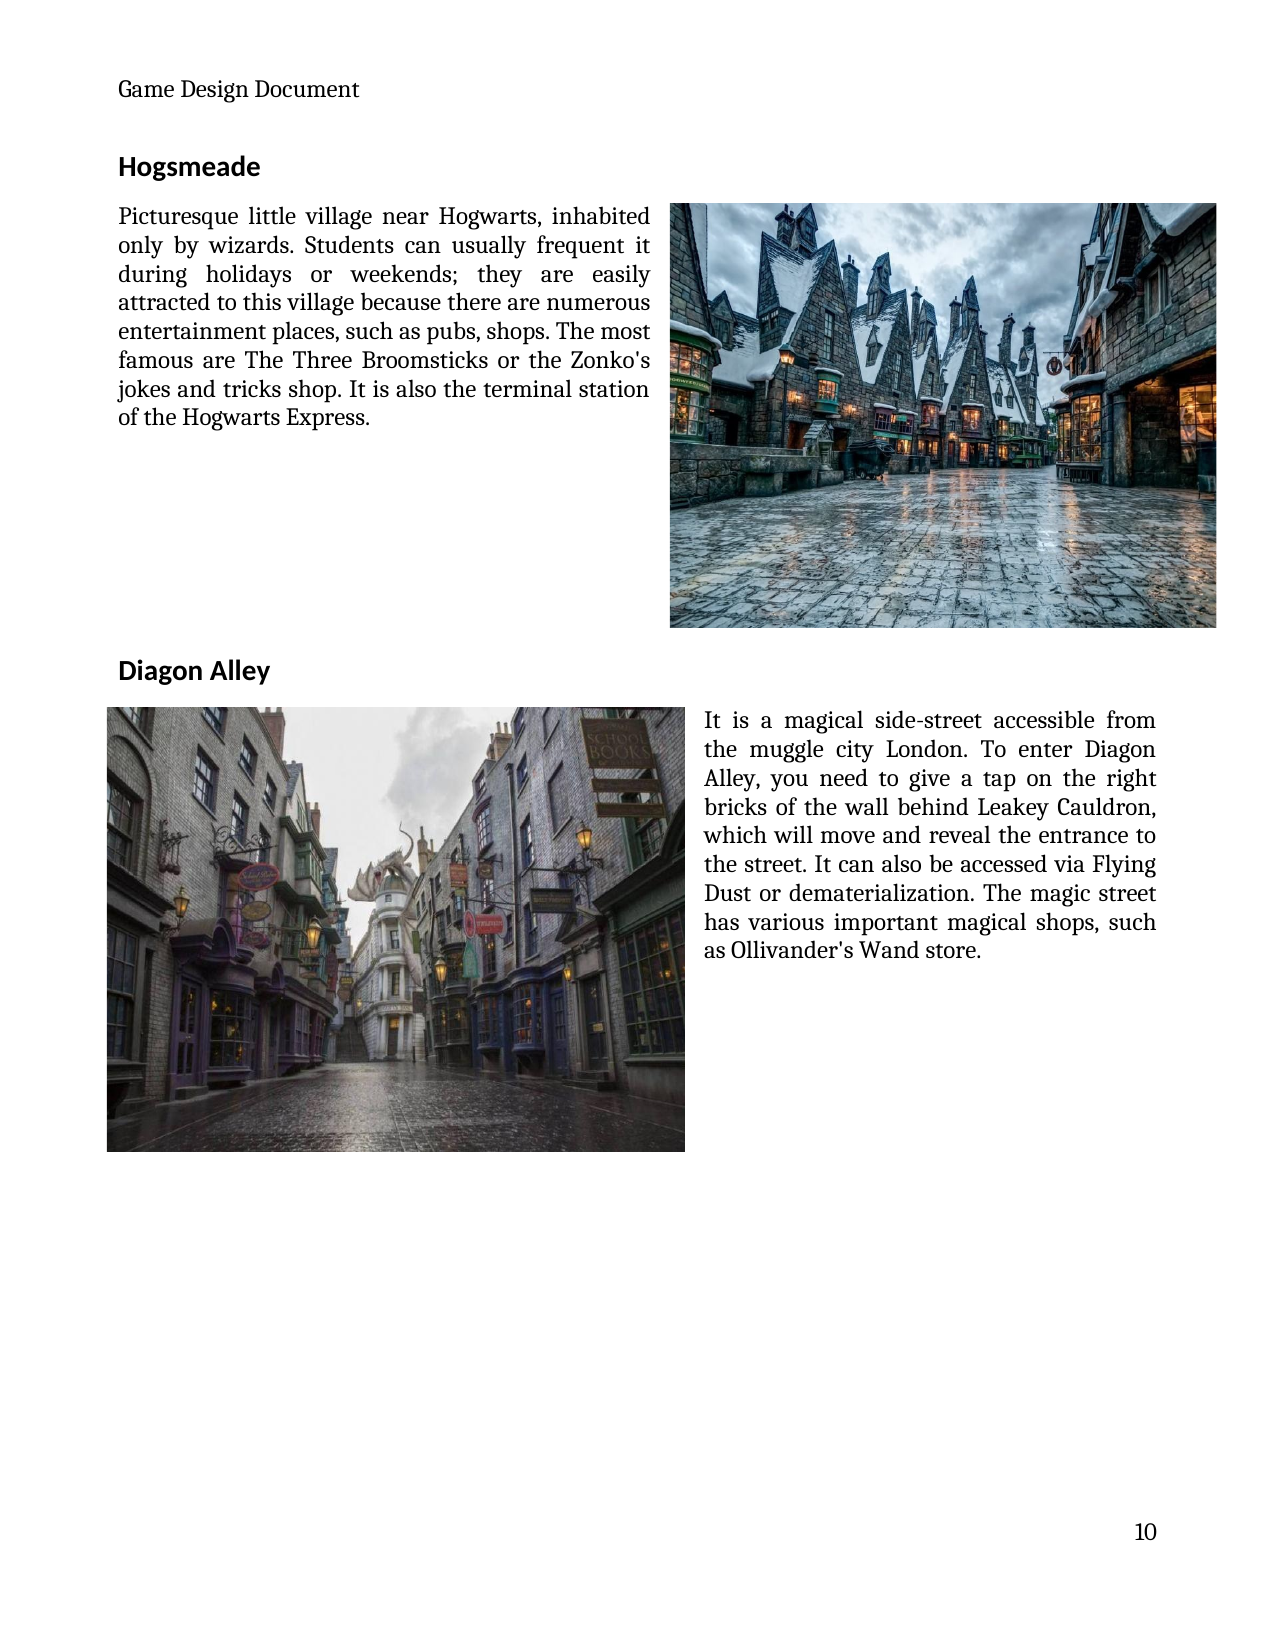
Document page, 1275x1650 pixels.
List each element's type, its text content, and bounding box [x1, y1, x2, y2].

subtitle Hogsmeade [118, 148, 1157, 183]
text Picturesque little village near Hogwarts, inhabited only by wizards. Students can usually frequent it during holidays or weekends; they are easily attracted to this village because there are numerous entertainment places, such as pubs, shops. The most famous are The Three Broomsticks or the Zonko's jokes and tricks shop. It is also the terminal station of the Hogwarts Express. [118, 202, 1157, 432]
picture [669, 203, 1216, 628]
subtitle Diagon Alley [118, 652, 1157, 687]
text It is a magical side-street accessible from the muggle city London. To enter Diagon Alley, you need to give a tap on the right bricks of the wall behind Leakey Cauldron, which will move and reveal the entrance to the street. It can also be accessed via Flying Dust or dematerialization. The magic street has various important magical shops, such as Ollivander's Wand store. [118, 706, 1157, 965]
picture [106, 707, 685, 1152]
